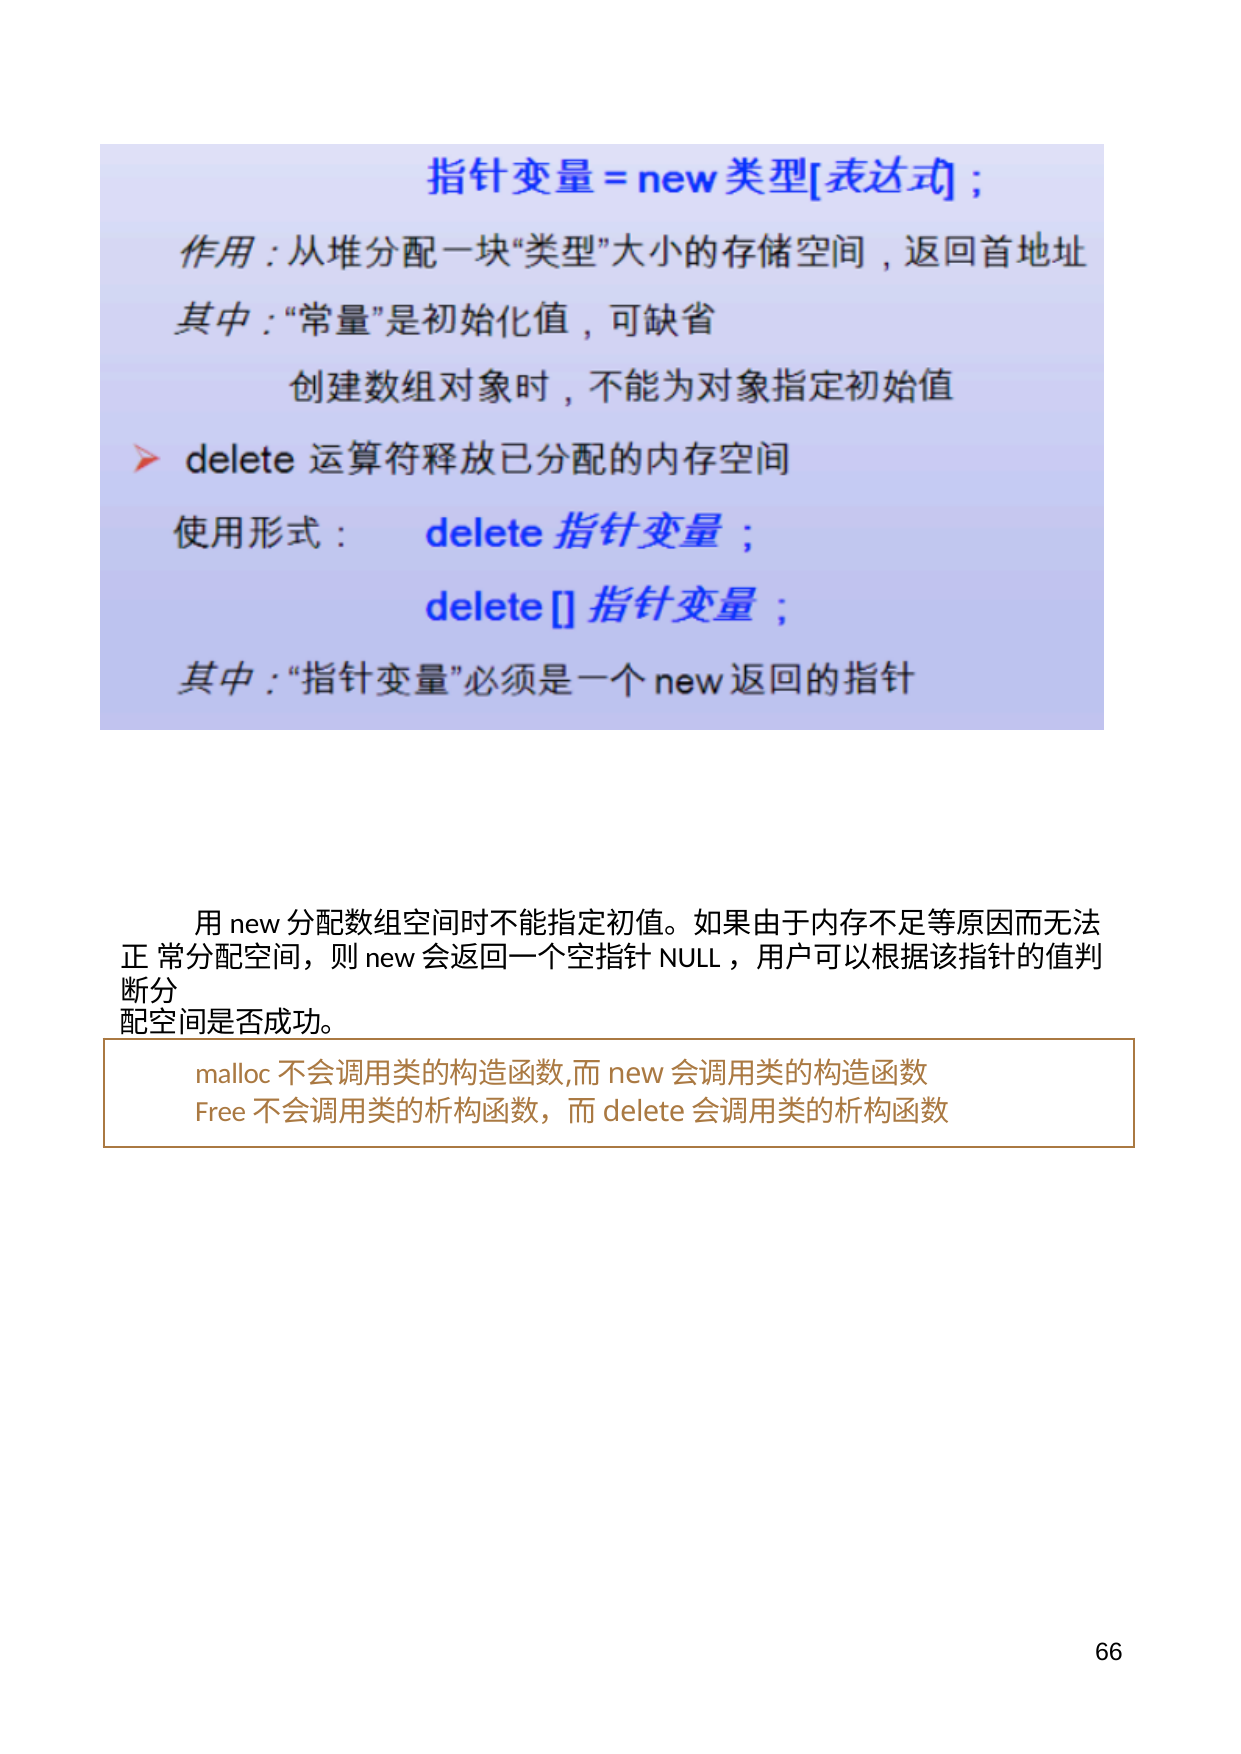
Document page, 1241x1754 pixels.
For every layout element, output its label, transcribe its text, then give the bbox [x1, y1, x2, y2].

text 用new分配数组空间时不能指定初值。如果由于内存不足等原因而无法正 常分配空间，则new会返回一个空指针NULL ，用户可以根据该指针的值判断分 [120, 906, 1119, 1010]
picture [100, 144, 1104, 730]
table_header malloc 不会调用类的构造函数,而new会调用类的构造函数 Free不会调用类的析构函数，而delete会调用类的析构函数 [105, 1040, 1133, 1146]
text 配空间是否成功。 [119, 1010, 1137, 1038]
